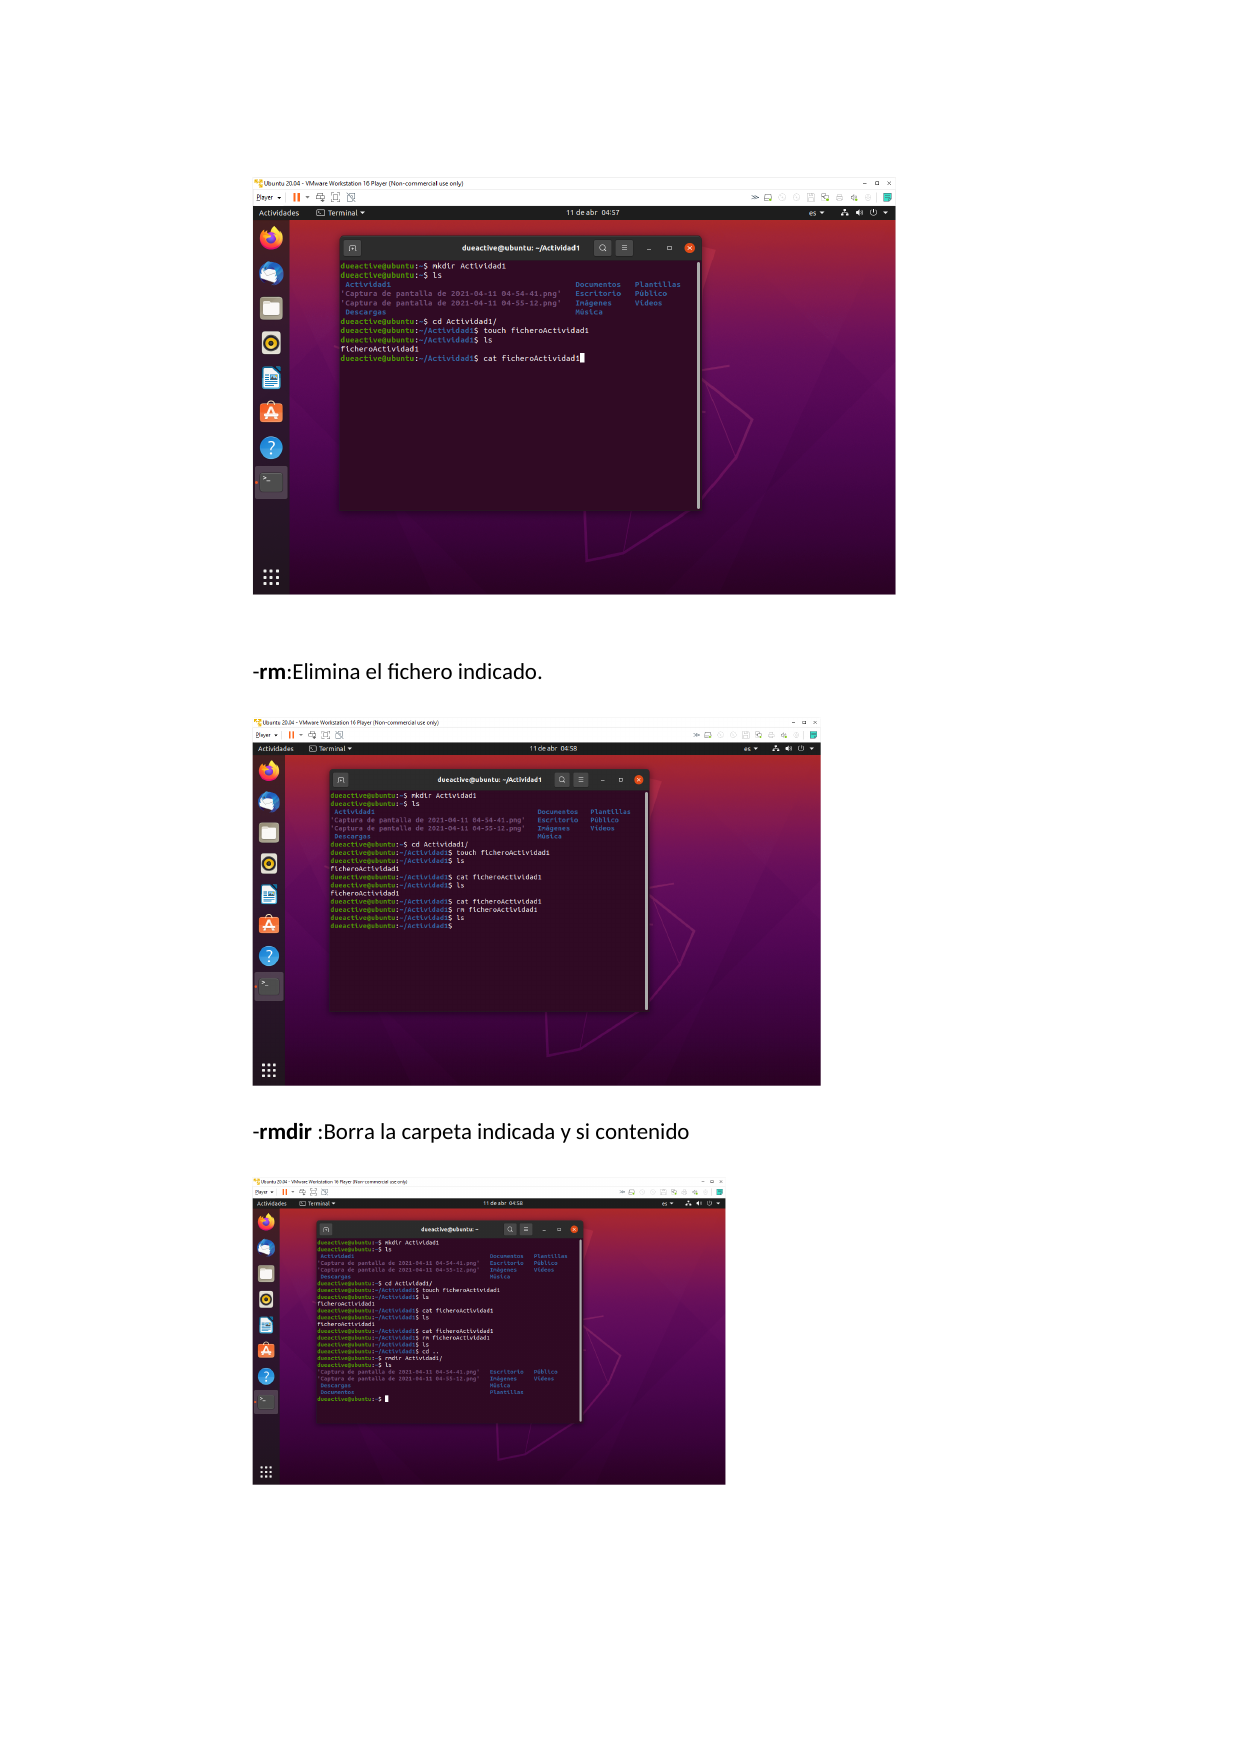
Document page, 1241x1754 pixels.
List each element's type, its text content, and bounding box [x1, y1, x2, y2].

list -rmdir :Borra la carpeta indicada y si contenido [252, 1117, 1063, 1146]
picture [252, 177, 896, 595]
picture [252, 717, 821, 1086]
list -rm:Elimina el fichero indicado. [252, 657, 1063, 685]
picture [252, 1177, 726, 1485]
